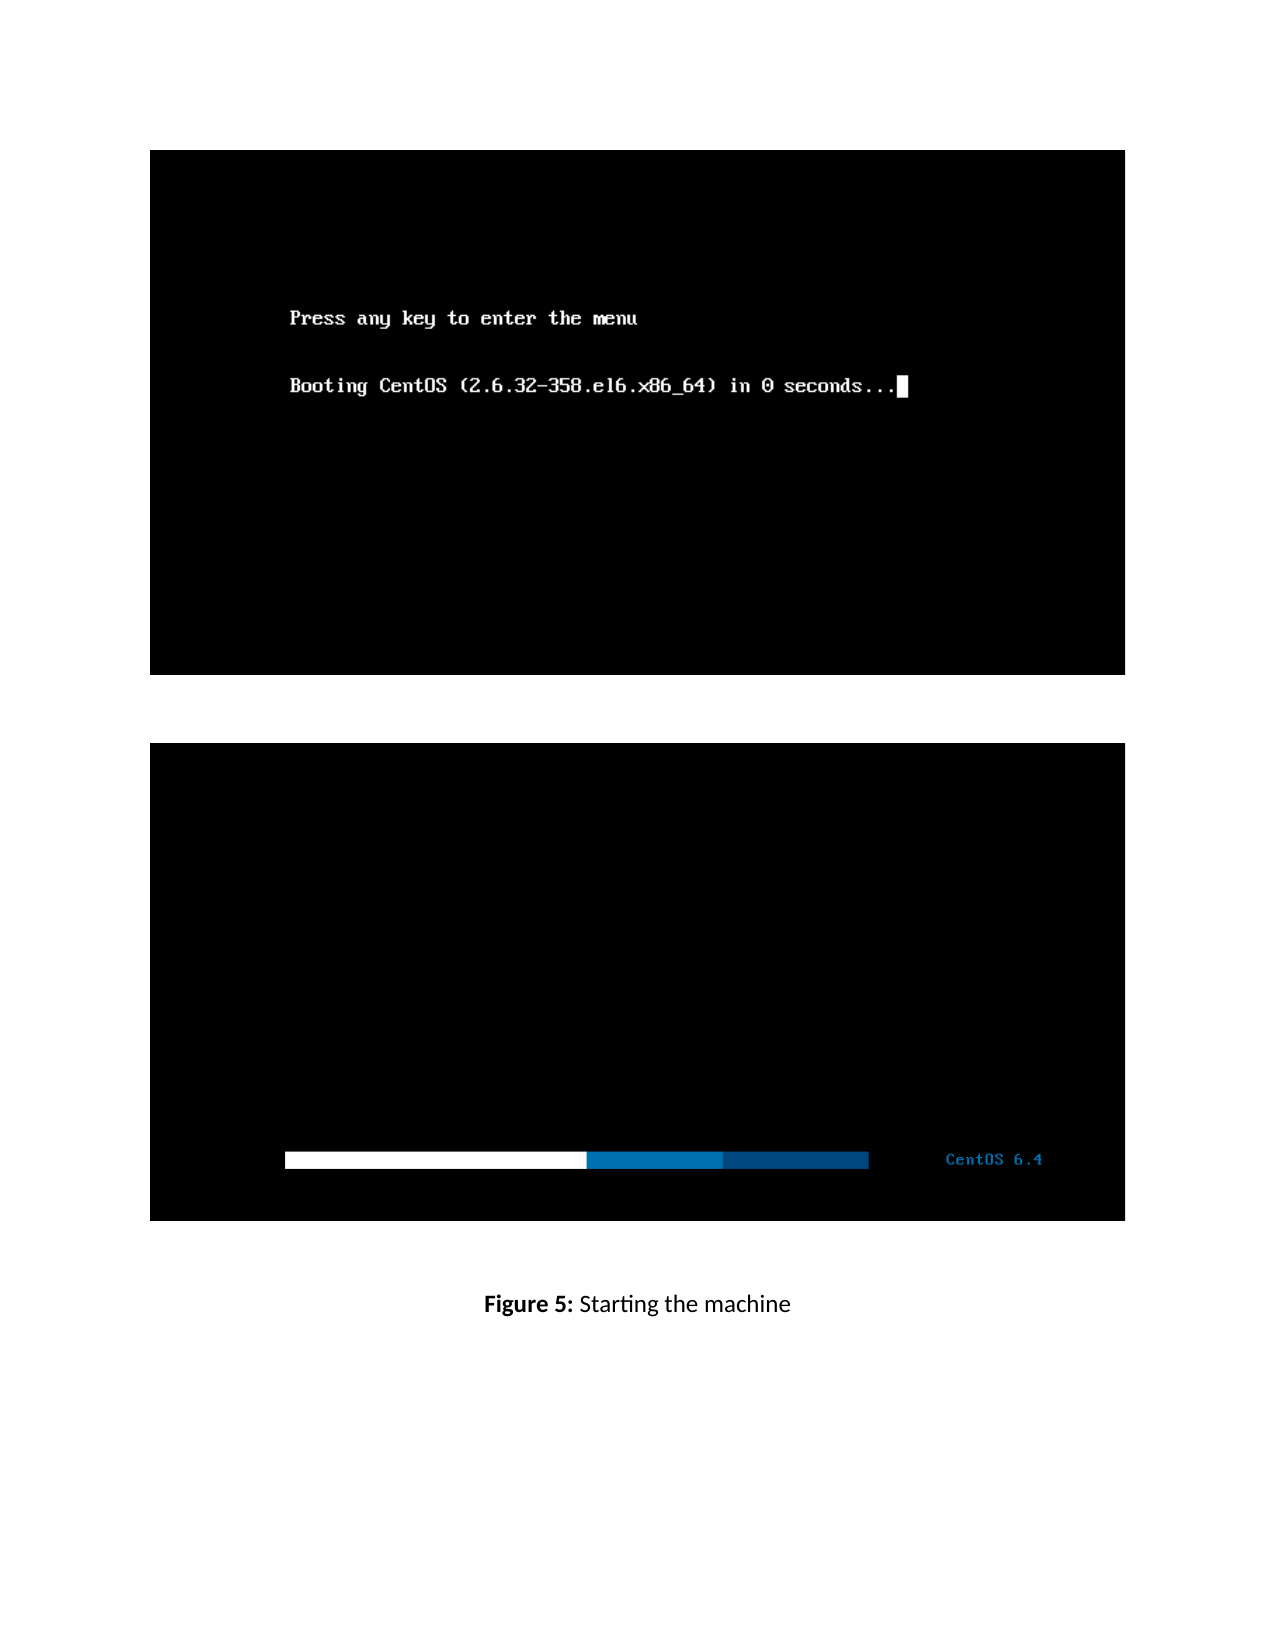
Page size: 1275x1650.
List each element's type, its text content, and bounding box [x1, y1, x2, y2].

text Figure 5: Starting the machine [150, 1289, 1125, 1319]
picture [150, 743, 1125, 1221]
picture [150, 150, 1125, 675]
